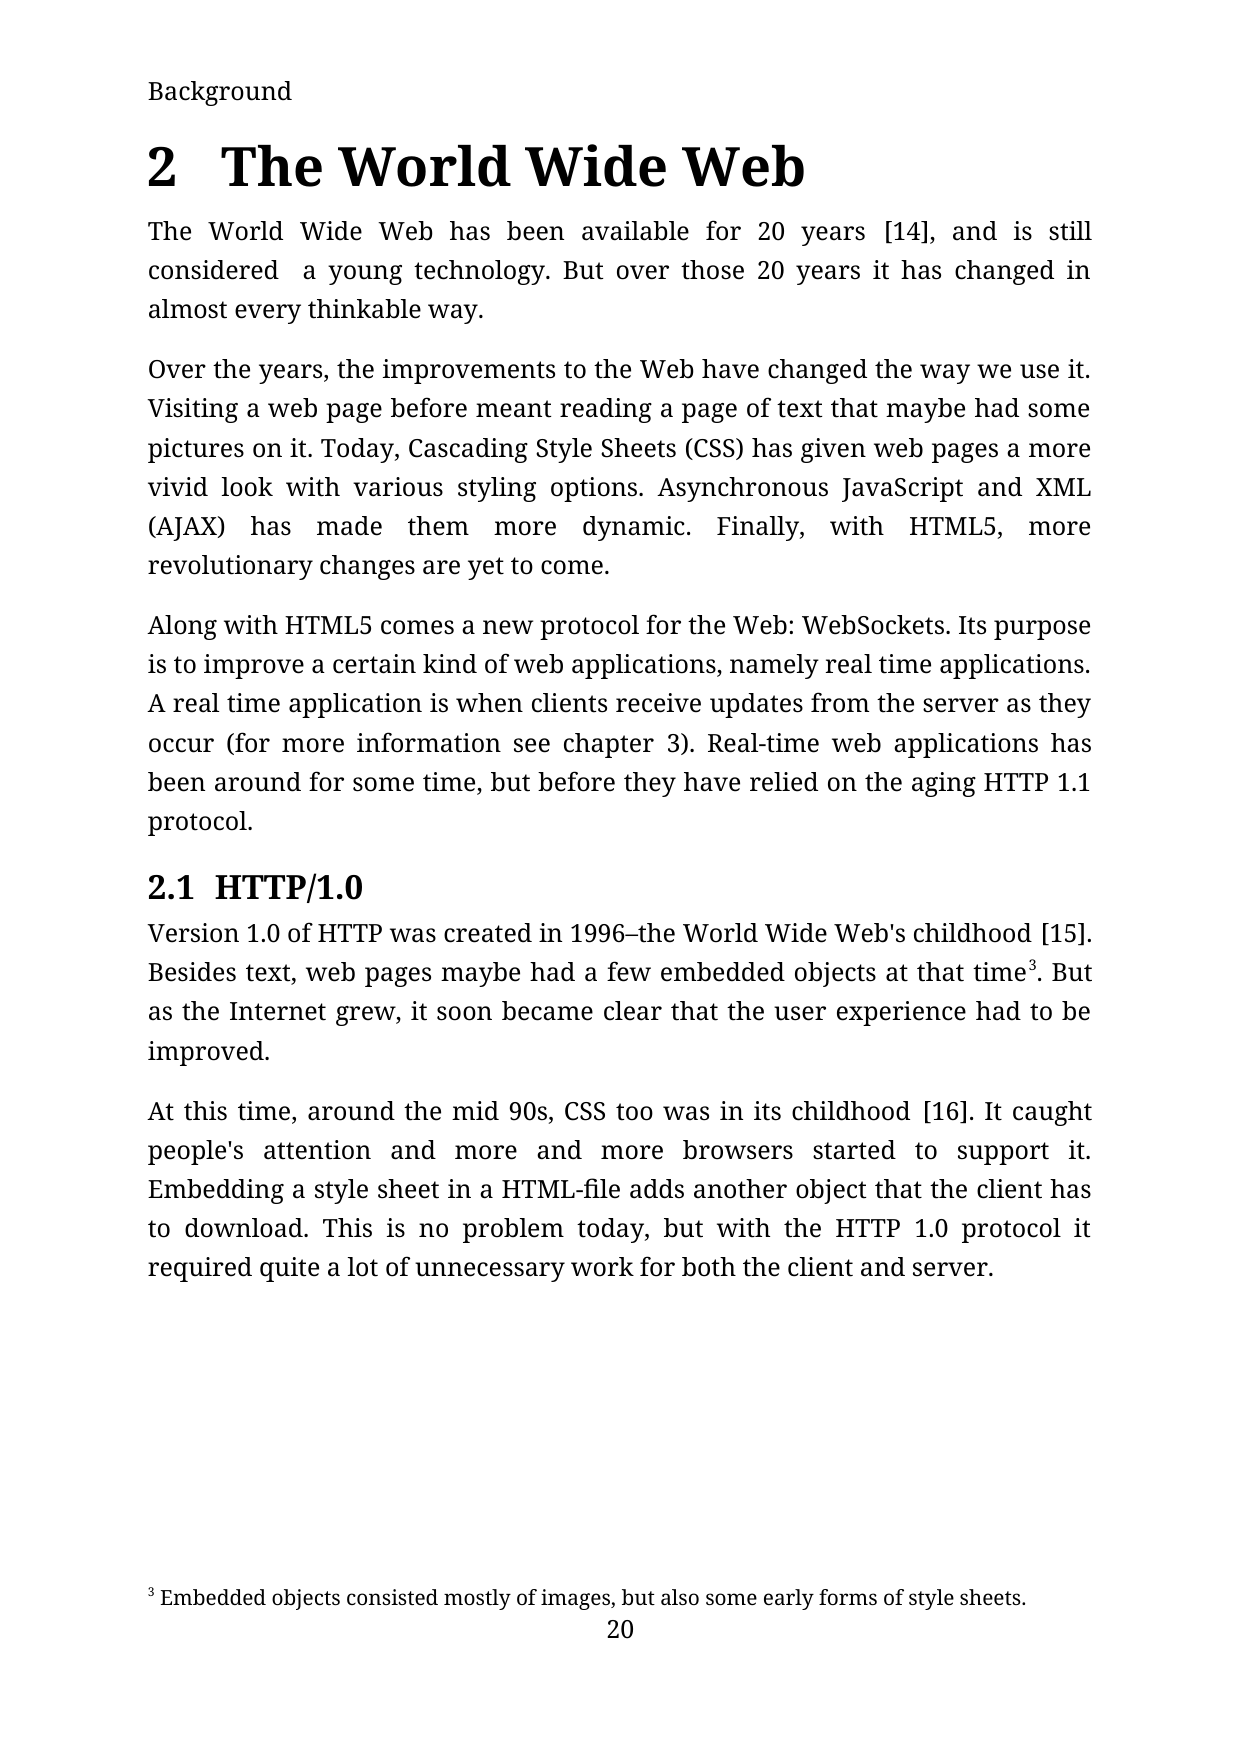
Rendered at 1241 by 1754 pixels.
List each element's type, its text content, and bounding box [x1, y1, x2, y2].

subtitle The World Wide Web [148, 129, 1092, 202]
text Along with HTML5 comes a new protocol for the Web: WebSockets. Its purpose is to improve a certain kind of web applications, namely real time applications. A real time application is when clients receive updates from the server as they occur (for more information see chapter 3). Real-time web applications has been around for some time, but before they have relied on the aging HTTP 1.1 protocol. [148, 608, 1092, 838]
text The World Wide Web has been available for 20 years [14], and is still considered a young technology. But over those 20 years it has changed in almost every thinkable way. [148, 213, 1092, 326]
text At this time, around the mid 90s, CSS too was in its childhood [16]. It caught people's attention and more and more browsers started to support it. Embedding a style sheet in a HTML-file adds another object that the client has to download. This is no problem today, but with the HTTP 1.0 protocol it required quite a lot of unnecessary work for both the client and server. [148, 1093, 1092, 1284]
subtitle HTTP/1.0 [148, 863, 1092, 909]
text Version 1.0 of HTTP was created in 1996–the World Wide Web's childhood [15]. Besides text, web pages maybe had a few embedded objects at that time. But as the Internet grew, it soon became clear that the user experience had to be improved. [148, 916, 1092, 1067]
text Over the years, the improvements to the Web have changed the way we use it. Visiting a web page before meant reading a page of text that maybe had some pictures on it. Today, Cascading Style Sheets (CSS) has given web pages a more vivid look with various styling options. Asynchronous JavaScript and XML (AJAX) has made them more dynamic. Finally, with HTML5, more revolutionary changes are yet to come. [148, 352, 1092, 582]
